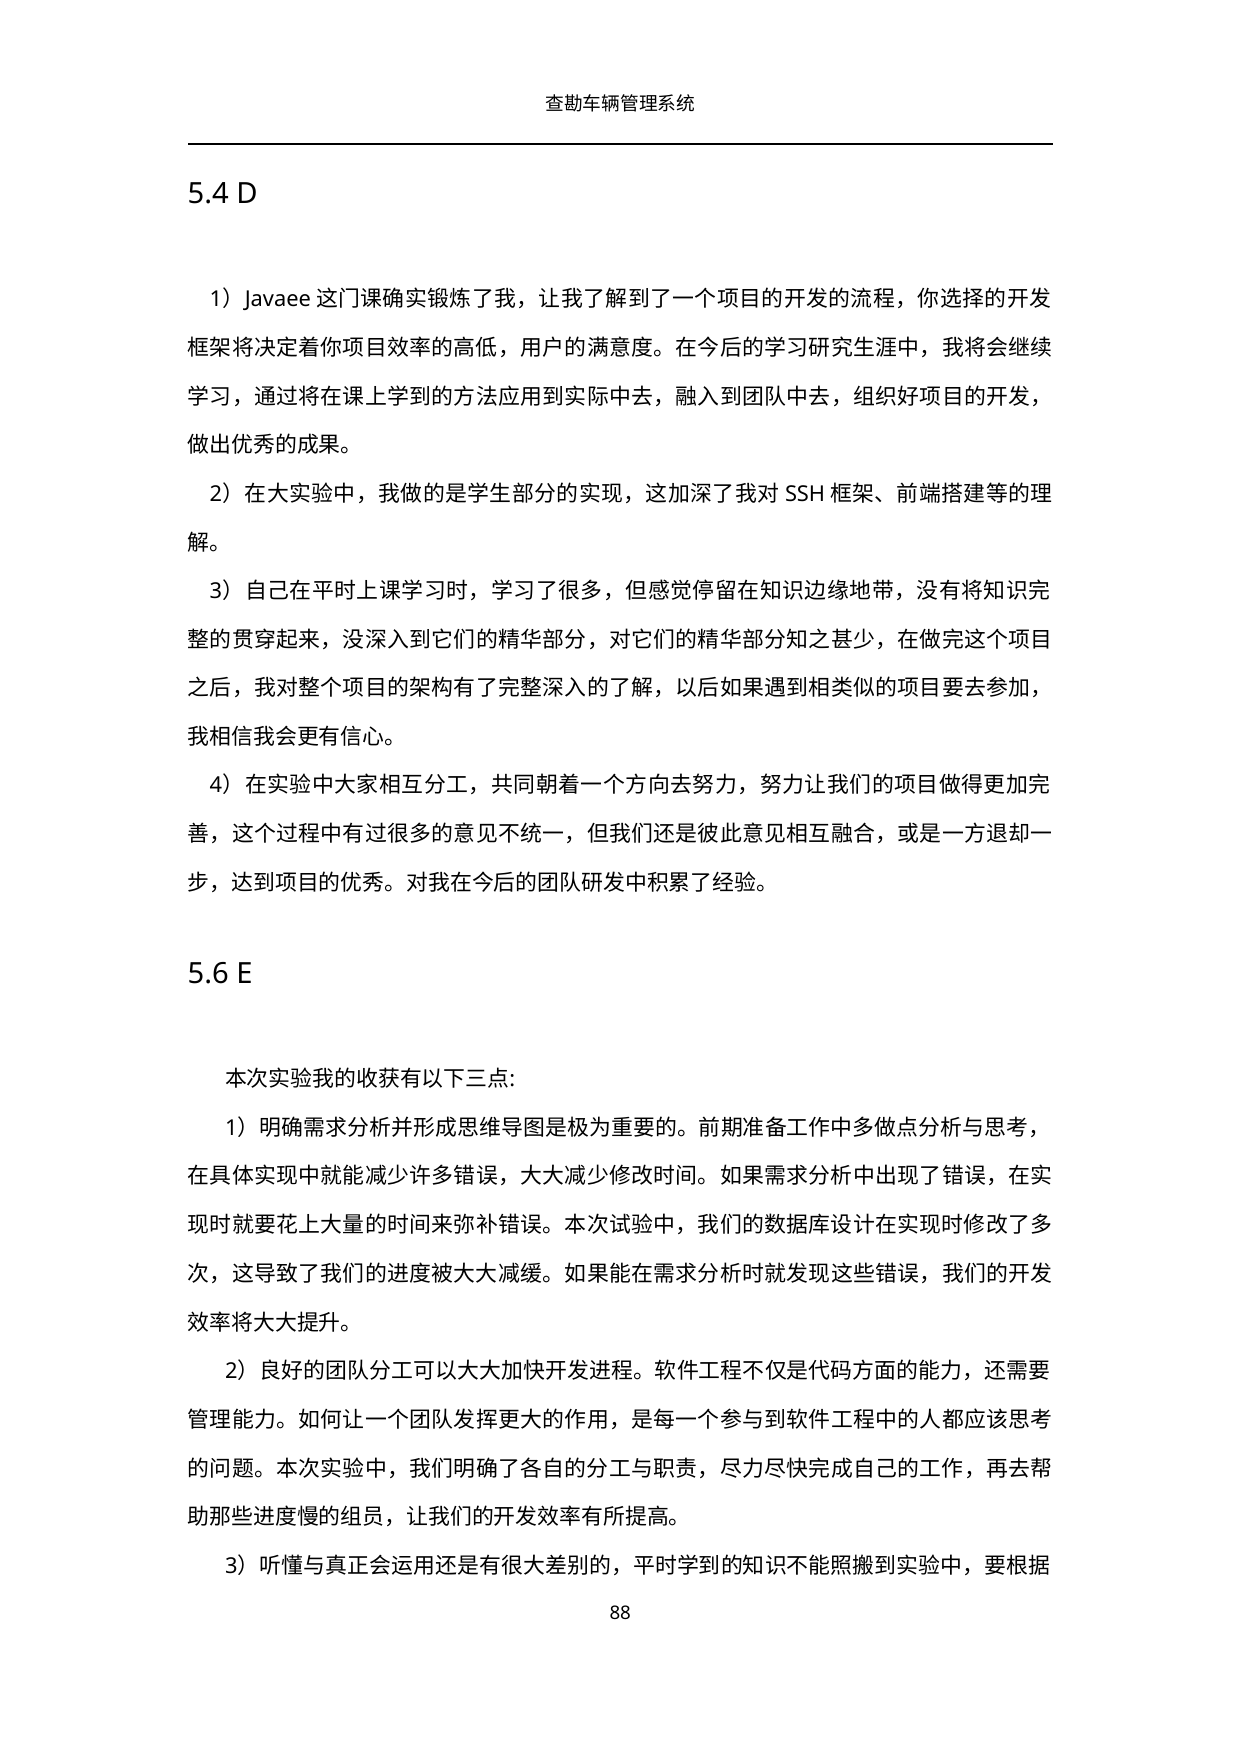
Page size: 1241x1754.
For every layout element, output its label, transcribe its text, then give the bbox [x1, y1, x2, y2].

subtitle 5.6 E [187, 940, 1053, 1005]
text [187, 1547, 1053, 1580]
text 4）在实验中大家相互分工，共同朝着一个方向去努力，努力让我们的项目做得更加完善，这个过程中有过很多的意见不统一，但我们还是彼此意见相互融合，或是一方退却一步，达到项目的优秀。对我在今后的团队研发中积累了经验。 [187, 767, 1053, 897]
text 2）在大实验中，我做的是学生部分的实现，这加深了我对SSH框架、前端搭建等的理解。 [187, 475, 1053, 557]
text 1）Javaee这门课确实锻炼了我，让我了解到了一个项目的开发的流程，你选择的开发框架将决定着你项目效率的高低，用户的满意度。在今后的学习研究生涯中，我将会继续学习，通过将在课上学到的方法应用到实际中去，融入到团队中去，组织好项目的开发，做出优秀的成果。 [187, 281, 1053, 459]
text 2）良好的团队分工可以大大加快开发进程。软件工程不仅是代码方面的能力，还需要管理能力。如何让一个团队发挥更大的作用，是每一个参与到软件工程中的人都应该思考的问题。本次实验中，我们明确了各自的分工与职责，尽力尽快完成自己的工作，再去帮助那些进度慢的组员，让我们的开发效率有所提高。 [187, 1353, 1053, 1531]
subtitle 5.4 D [187, 160, 1053, 225]
text 1）明确需求分析并形成思维导图是极为重要的。前期准备工作中多做点分析与思考，在具体实现中就能减少许多错误，大大减少修改时间。如果需求分析中出现了错误，在实现时就要花上大量的时间来弥补错误。本次试验中，我们的数据库设计在实现时修改了多次，这导致了我们的进度被大大减缓。如果能在需求分析时就发现这些错误，我们的开发效率将大大提升。 [187, 1109, 1053, 1337]
text 本次实验我的收获有以下三点: [187, 1061, 1053, 1093]
text 3）自己在平时上课学习时，学习了很多，但感觉停留在知识边缘地带，没有将知识完整的贯穿起来，没深入到它们的精华部分，对它们的精华部分知之甚少，在做完这个项目之后，我对整个项目的架构有了完整深入的了解，以后如果遇到相类似的项目要去参加，我相信我会更有信心。 [187, 572, 1053, 751]
